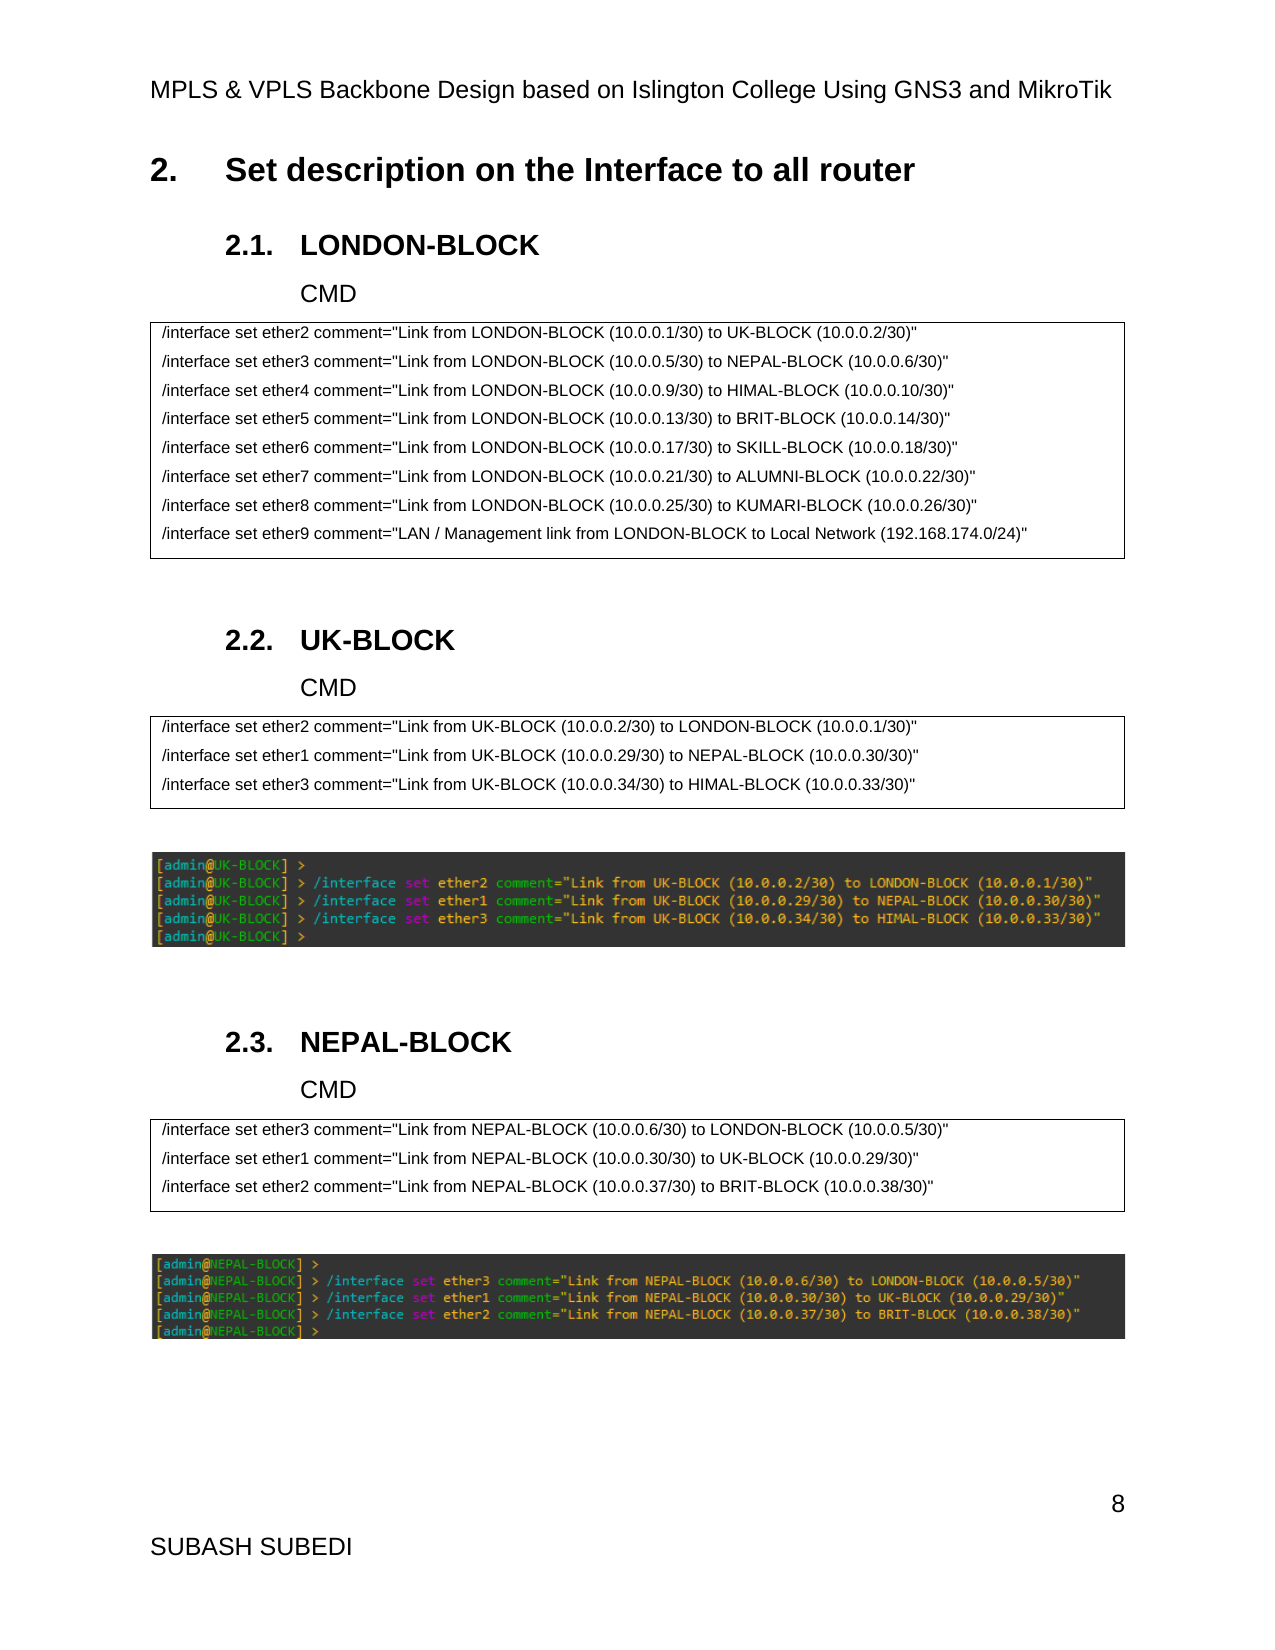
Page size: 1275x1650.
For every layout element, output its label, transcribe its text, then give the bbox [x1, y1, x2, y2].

text CMD [300, 1076, 1125, 1104]
text CMD [300, 673, 1125, 702]
text CMD [300, 279, 1125, 307]
table_header /interface set ether3 comment="Link from NEPAL-BLOCK (10.0.0.6/30) to LONDON-BLOCK (10.0.0.5/30)" /interface set ether1 comment="Link from NEPAL-BLOCK (10.0.0.30/30) to UK-BLOCK (10.0.0.29/30)" /interface set ether2 comment="Link from NEPAL-BLOCK (10.0.0.37/30) to BRIT-BLOCK (10.0.0.38/30)" [151, 1120, 1124, 1211]
table_header /interface set ether2 comment="Link from LONDON-BLOCK (10.0.0.1/30) to UK-BLOCK (10.0.0.2/30)" /interface set ether3 comment="Link from LONDON-BLOCK (10.0.0.5/30) to NEPAL-BLOCK (10.0.0.6/30)" /interface set ether4 comment="Link from LONDON-BLOCK (10.0.0.9/30) to HIMAL-BLOCK (10.0.0.10/30)" /interface set ether5 comment="Link from LONDON-BLOCK (10.0.0.13/30) to BRIT-BLOCK (10.0.0.14/30)" /interface set ether6 comment="Link from LONDON-BLOCK (10.0.0.17/30) to SKILL-BLOCK (10.0.0.18/30)" /interface set ether7 comment="Link from LONDON-BLOCK (10.0.0.21/30) to ALUMNI-BLOCK (10.0.0.22/30)" /interface set ether8 comment="Link from LONDON-BLOCK (10.0.0.25/30) to KUMARI-BLOCK (10.0.0.26/30)" /interface set ether9 comment="LAN / Management link from LONDON-BLOCK to Local Network (192.168.174.0/24)" [151, 323, 1124, 558]
table_header /interface set ether2 comment="Link from UK-BLOCK (10.0.0.2/30) to LONDON-BLOCK (10.0.0.1/30)" /interface set ether1 comment="Link from UK-BLOCK (10.0.0.29/30) to NEPAL-BLOCK (10.0.0.30/30)" /interface set ether3 comment="Link from UK-BLOCK (10.0.0.34/30) to HIMAL-BLOCK (10.0.0.33/30)" [151, 717, 1124, 808]
subtitle UK-BLOCK [225, 623, 1125, 656]
subtitle Set description on the Interface to all router [150, 150, 1125, 188]
subtitle NEPAL-BLOCK [225, 1025, 1125, 1059]
picture [150, 1254, 1125, 1339]
picture [150, 852, 1125, 947]
subtitle LONDON-BLOCK [225, 228, 1125, 262]
